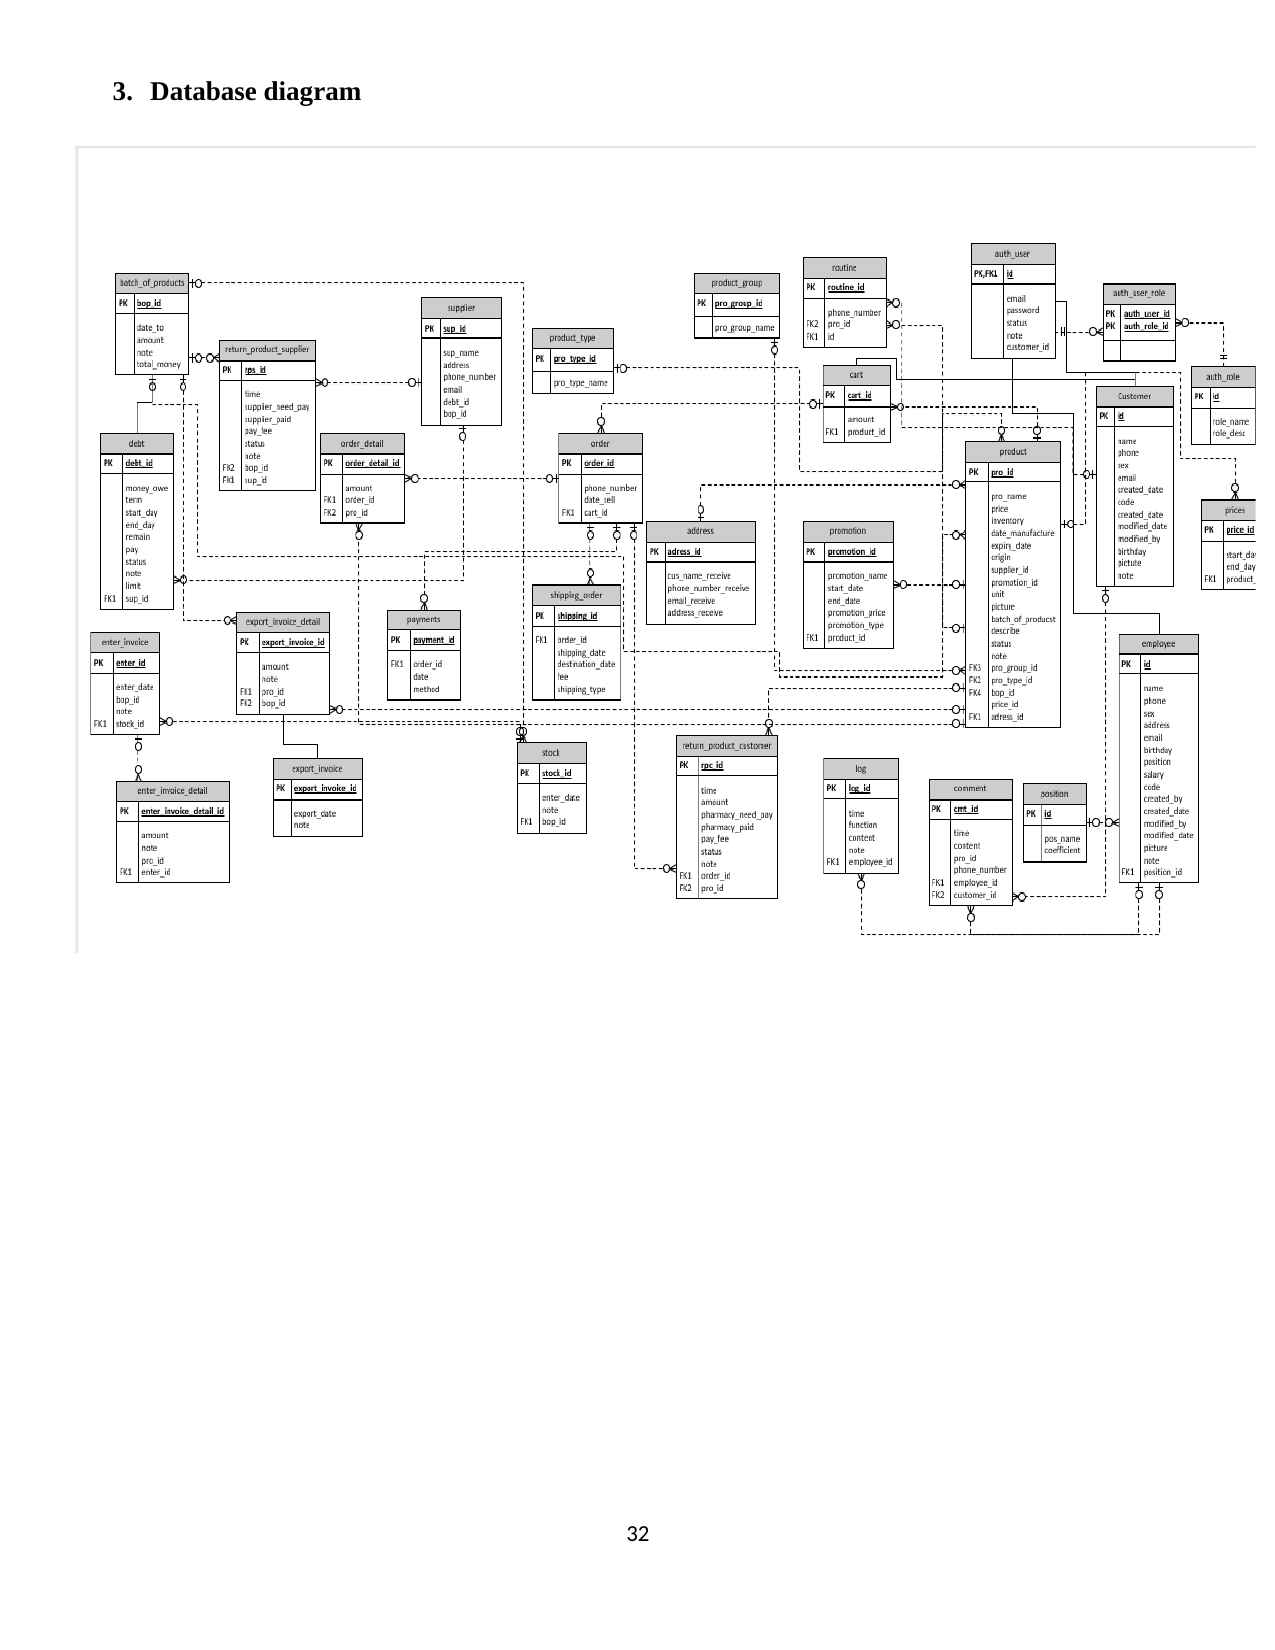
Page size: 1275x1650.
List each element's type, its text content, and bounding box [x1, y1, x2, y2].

list Database diagram [112, 75, 1200, 106]
picture [75, 146, 1255, 954]
